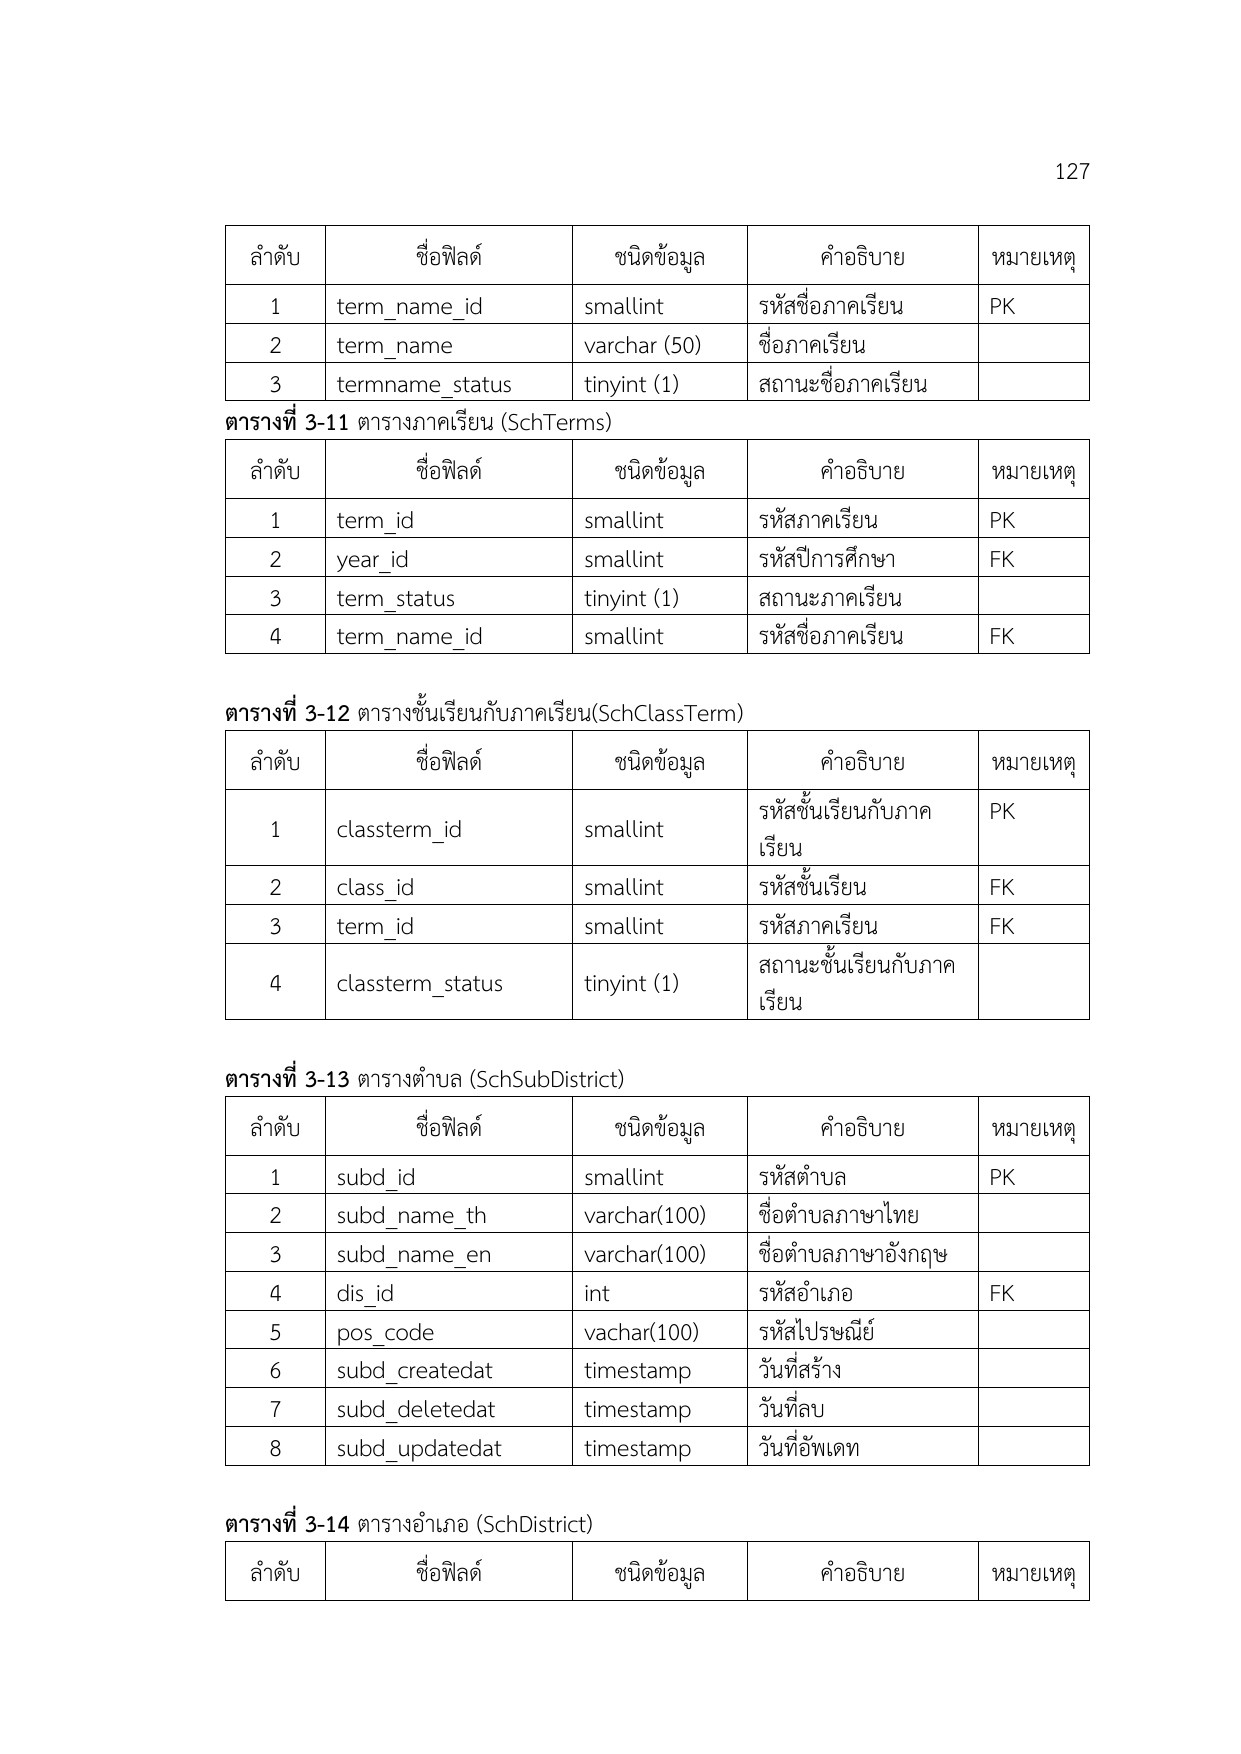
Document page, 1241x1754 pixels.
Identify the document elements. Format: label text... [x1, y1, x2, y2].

table_cell subd_updatedat [326, 1427, 572, 1464]
table_cell timestamp [573, 1427, 747, 1464]
table_cell smallint [573, 615, 747, 653]
table_cell 3 [226, 363, 325, 400]
table_cell 1 [226, 790, 325, 865]
table_cell FK [979, 905, 1089, 943]
table_cell subd_name_en [326, 1233, 572, 1271]
table_header ชื่อฟิลด์ [326, 440, 572, 498]
table_cell 3 [226, 577, 325, 614]
table_header ลำดับ [226, 226, 325, 284]
table_cell class_id [326, 866, 572, 904]
table_header หมายเหตุ [979, 1097, 1089, 1154]
table_cell term_name_id [326, 615, 572, 653]
table_cell 1 [226, 285, 325, 323]
table_cell [979, 363, 1089, 400]
table_cell ชื่อตำบลภาษาไทย [748, 1194, 978, 1232]
table_cell varchar(100) [573, 1194, 747, 1232]
table_cell 4 [226, 944, 325, 1019]
table_cell 2 [226, 324, 325, 362]
table_cell รหัสปีการศึกษา [748, 538, 978, 576]
table_cell term_name_id [326, 285, 572, 323]
table_cell [979, 324, 1089, 362]
table_header ชนิดข้อมูล [573, 226, 747, 284]
table_cell year_id [326, 538, 572, 576]
table_cell รหัสชื่อภาคเรียน [748, 285, 978, 323]
table_cell term_status [326, 577, 572, 614]
table_cell สถานะภาคเรียน [748, 577, 978, 614]
table_cell 3 [226, 1233, 325, 1271]
table_cell 2 [226, 1194, 325, 1232]
table_cell term_id [326, 905, 572, 943]
table_cell วันที่ลบ [748, 1388, 978, 1426]
table_cell smallint [573, 499, 747, 537]
table_cell [979, 944, 1089, 1019]
table_cell subd_createdat [326, 1349, 572, 1387]
table_cell varchar(100) [573, 1233, 747, 1271]
table_cell รหัสไปรษณีย์ [748, 1311, 978, 1348]
table_header หมายเหตุ [979, 440, 1089, 498]
table_header ลำดับ [226, 1097, 325, 1154]
table_cell FK [979, 866, 1089, 904]
table_cell varchar (50) [573, 324, 747, 362]
table_header หมายเหตุ [979, 731, 1089, 789]
table_header ชื่อฟิลด์ [326, 1097, 572, 1154]
table_cell classterm_id [326, 790, 572, 865]
table_cell รหัสชั้นเรียนกับภาคเรียน [748, 790, 978, 865]
table_cell tinyint (1) [573, 577, 747, 614]
table_cell ชื่อภาคเรียน [748, 324, 978, 362]
table_cell dis_id [326, 1272, 572, 1309]
table_header ชื่อฟิลด์ [326, 226, 572, 284]
table_cell 5 [226, 1311, 325, 1348]
table_cell [979, 1233, 1089, 1271]
table_cell ชื่อตำบลภาษาอังกฤษ [748, 1233, 978, 1271]
text ตารางที่ 3-14 ตารางอำเภอ (SchDistrict) [225, 1503, 1090, 1541]
text ตารางที่ 3-12 ตารางชั้นเรียนกับภาคเรียน(SchClassTerm) [225, 692, 1090, 729]
table_cell FK [979, 615, 1089, 653]
table_cell วันที่อัพเดท [748, 1427, 978, 1464]
table_cell 7 [226, 1388, 325, 1426]
table_cell 3 [226, 905, 325, 943]
table_cell int [573, 1272, 747, 1309]
table_cell 4 [226, 615, 325, 653]
table_cell subd_id [326, 1156, 572, 1193]
table_cell 1 [226, 499, 325, 537]
table_cell PK [979, 790, 1089, 865]
table_cell tinyint (1) [573, 944, 747, 1019]
table_header ชื่อฟิลด์ [326, 731, 572, 789]
table_cell smallint [573, 538, 747, 576]
table_cell subd_deletedat [326, 1388, 572, 1426]
table_cell PK [979, 499, 1089, 537]
table_cell smallint [573, 866, 747, 904]
table_cell smallint [573, 285, 747, 323]
table_cell สถานะชั้นเรียนกับภาคเรียน [748, 944, 978, 1019]
table_cell [979, 1194, 1089, 1232]
table_cell [979, 577, 1089, 614]
table_cell [979, 1427, 1089, 1464]
table_cell vachar(100) [573, 1311, 747, 1348]
table_header คำอธิบาย [748, 731, 978, 789]
table_cell รหัสชั้นเรียน [748, 866, 978, 904]
table_cell 1 [226, 1156, 325, 1193]
table_cell รหัสภาคเรียน [748, 905, 978, 943]
table_cell PK [979, 1156, 1089, 1193]
table_header ชนิดข้อมูล [573, 1542, 747, 1600]
table_cell timestamp [573, 1388, 747, 1426]
table_cell smallint [573, 1156, 747, 1193]
table_cell tinyint (1) [573, 363, 747, 400]
table_header หมายเหตุ [979, 1542, 1089, 1600]
table_header ลำดับ [226, 440, 325, 498]
table_header คำอธิบาย [748, 1542, 978, 1600]
table_cell รหัสภาคเรียน [748, 499, 978, 537]
table_cell 4 [226, 1272, 325, 1309]
table_header คำอธิบาย [748, 1097, 978, 1154]
table_header หมายเหตุ [979, 226, 1089, 284]
table_cell รหัสชื่อภาคเรียน [748, 615, 978, 653]
table_header ชนิดข้อมูล [573, 440, 747, 498]
table_cell [979, 1388, 1089, 1426]
table_cell [979, 1311, 1089, 1348]
table_header ลำดับ [226, 731, 325, 789]
table_cell รหัสตำบล [748, 1156, 978, 1193]
table_cell 8 [226, 1427, 325, 1464]
table_header ชนิดข้อมูล [573, 731, 747, 789]
table_cell 2 [226, 866, 325, 904]
text ตารางที่ 3-13 ตารางตำบล (SchSubDistrict) [225, 1058, 1090, 1096]
text ตารางที่ 3-11 ตารางภาคเรียน (SchTerms) [225, 401, 1090, 439]
table_header คำอธิบาย [748, 440, 978, 498]
table_cell 6 [226, 1349, 325, 1387]
table_cell รหัสอำเภอ [748, 1272, 978, 1309]
table_cell FK [979, 538, 1089, 576]
table_cell 2 [226, 538, 325, 576]
table_cell FK [979, 1272, 1089, 1309]
table_cell PK [979, 285, 1089, 323]
table_header ลำดับ [226, 1542, 325, 1600]
table_header คำอธิบาย [748, 226, 978, 284]
table_cell smallint [573, 905, 747, 943]
table_cell timestamp [573, 1349, 747, 1387]
table_cell pos_code [326, 1311, 572, 1348]
table_cell term_name [326, 324, 572, 362]
table_cell subd_name_th [326, 1194, 572, 1232]
table_cell classterm_status [326, 944, 572, 1019]
table_header ชนิดข้อมูล [573, 1097, 747, 1154]
table_cell วันที่สร้าง [748, 1349, 978, 1387]
table_cell [979, 1349, 1089, 1387]
table_header ชื่อฟิลด์ [326, 1542, 572, 1600]
table_cell term_id [326, 499, 572, 537]
table_cell termname_status [326, 363, 572, 400]
table_cell สถานะชื่อภาคเรียน [748, 363, 978, 400]
table_cell smallint [573, 790, 747, 865]
